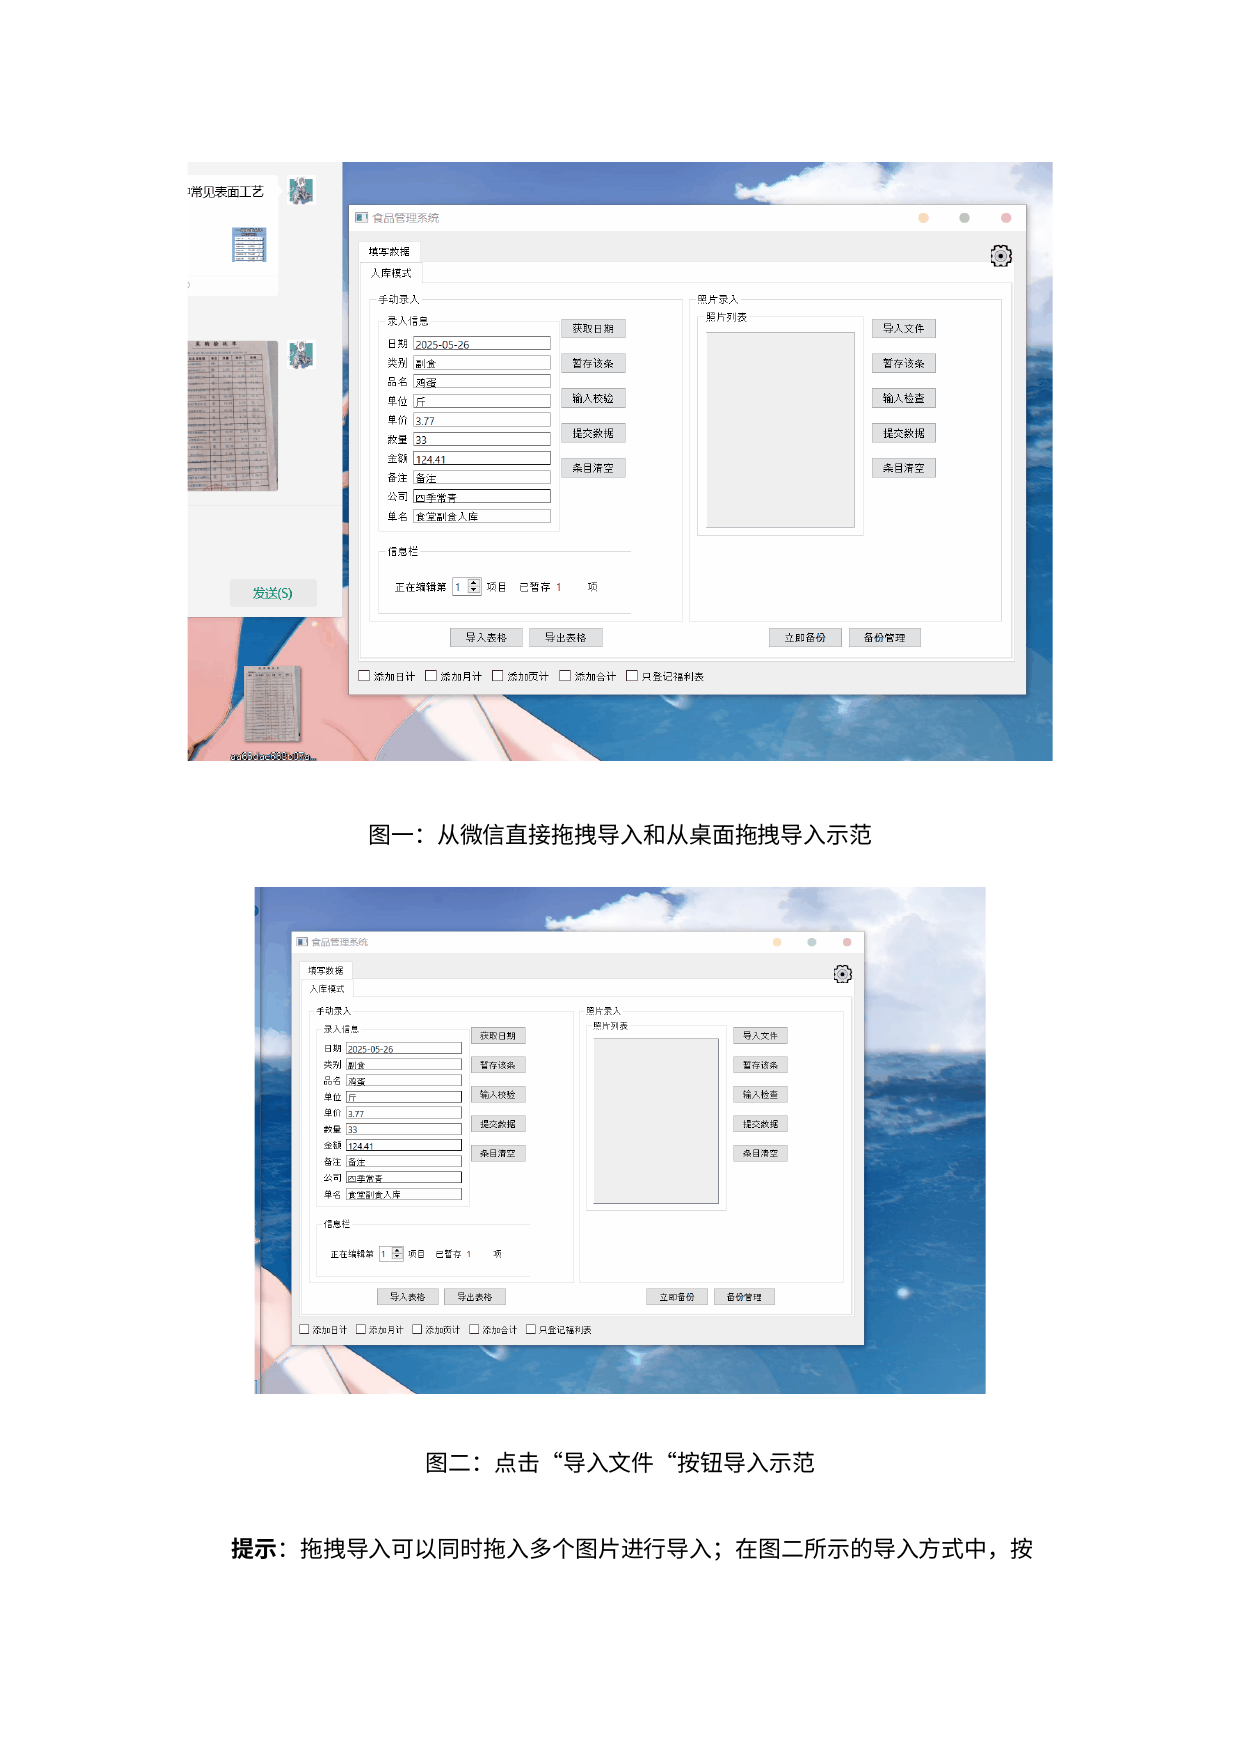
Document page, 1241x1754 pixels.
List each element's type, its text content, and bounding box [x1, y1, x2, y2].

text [187, 1515, 1053, 1580]
picture [254, 887, 986, 1394]
text 图一：从微信直接拖拽导入和从桌面拖拽导入示范 [187, 801, 1053, 866]
text 图二：点击“导入文件“按钮导入示范 [187, 1429, 1053, 1494]
picture [187, 162, 1053, 761]
